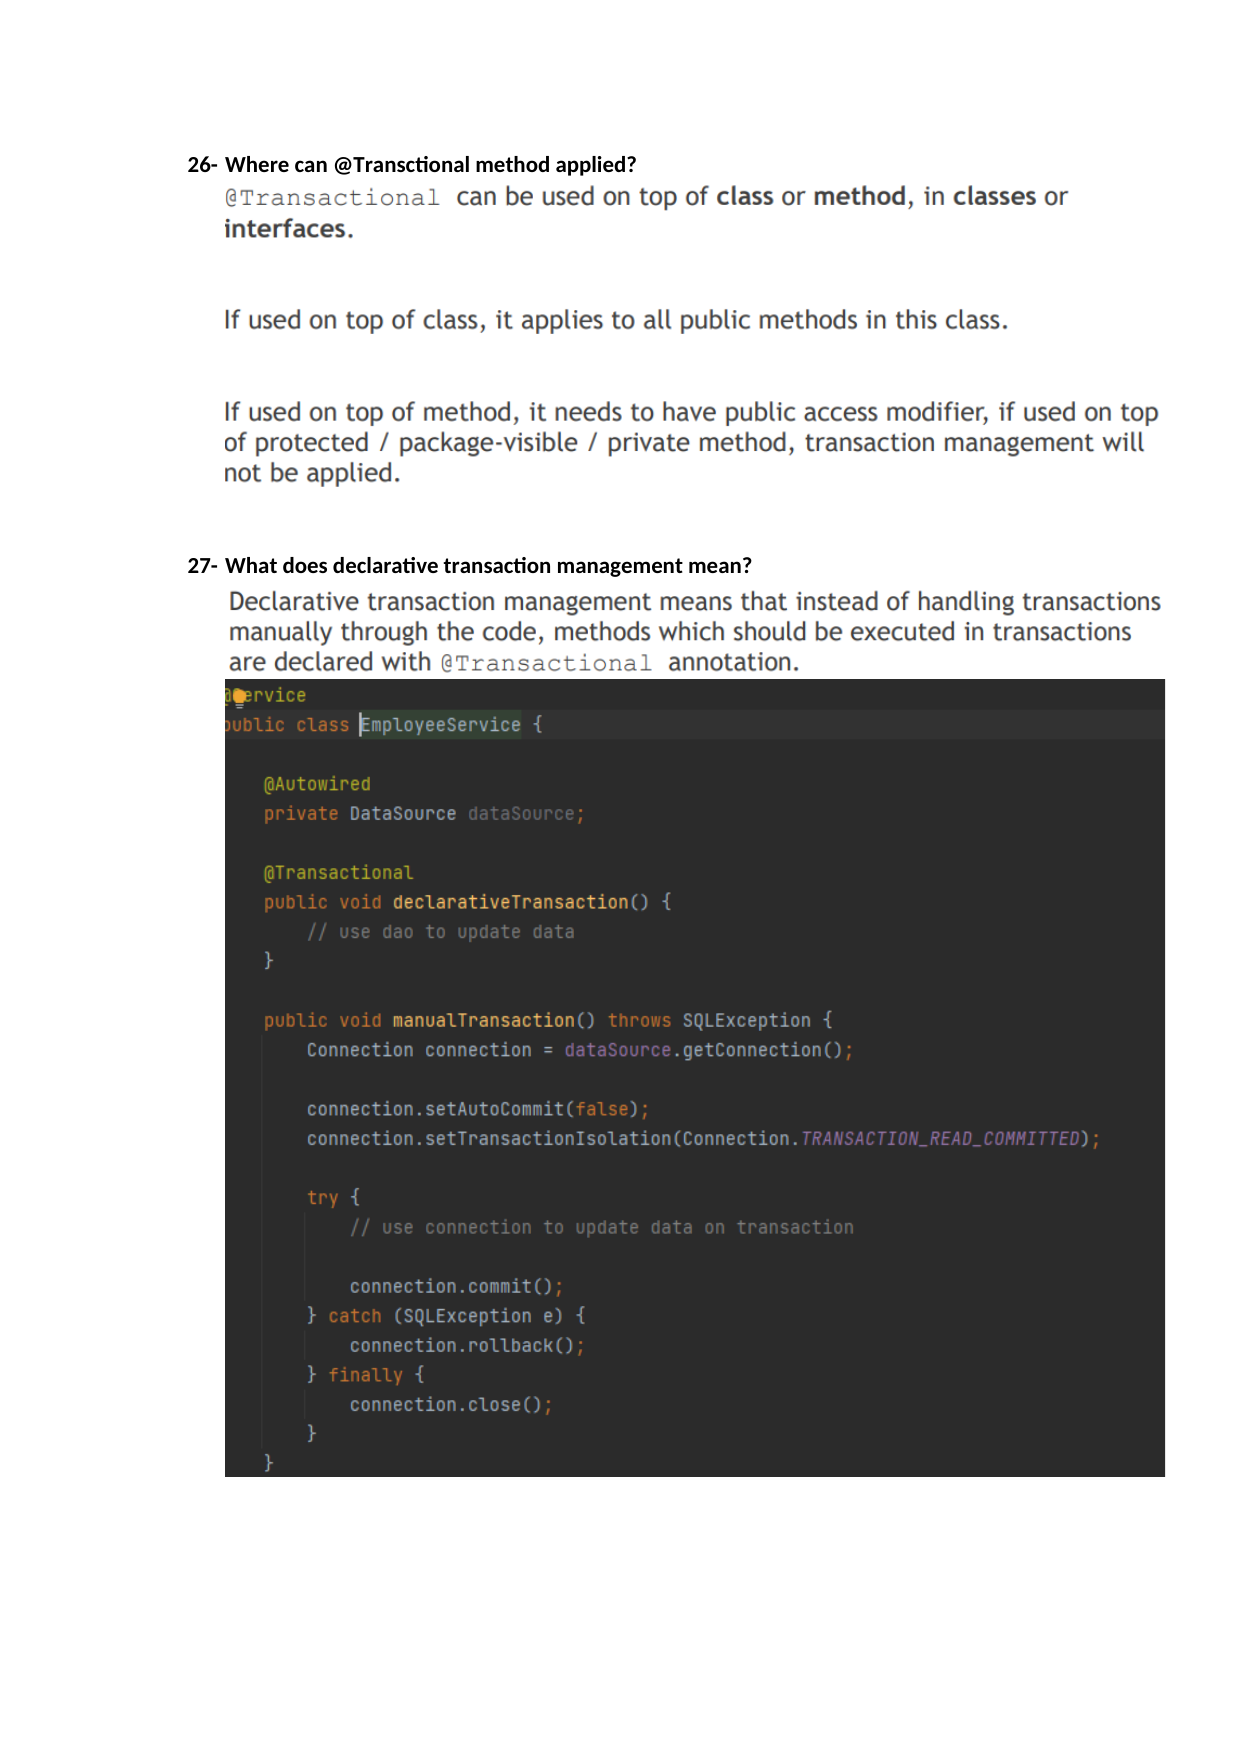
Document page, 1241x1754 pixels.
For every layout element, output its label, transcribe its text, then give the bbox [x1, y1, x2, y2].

picture [225, 581, 1166, 678]
picture [225, 180, 1166, 489]
picture [225, 679, 1166, 1477]
list Where can @Transctional method applied? [187, 150, 1090, 178]
list What does declarative transaction management mean? [187, 551, 1090, 579]
